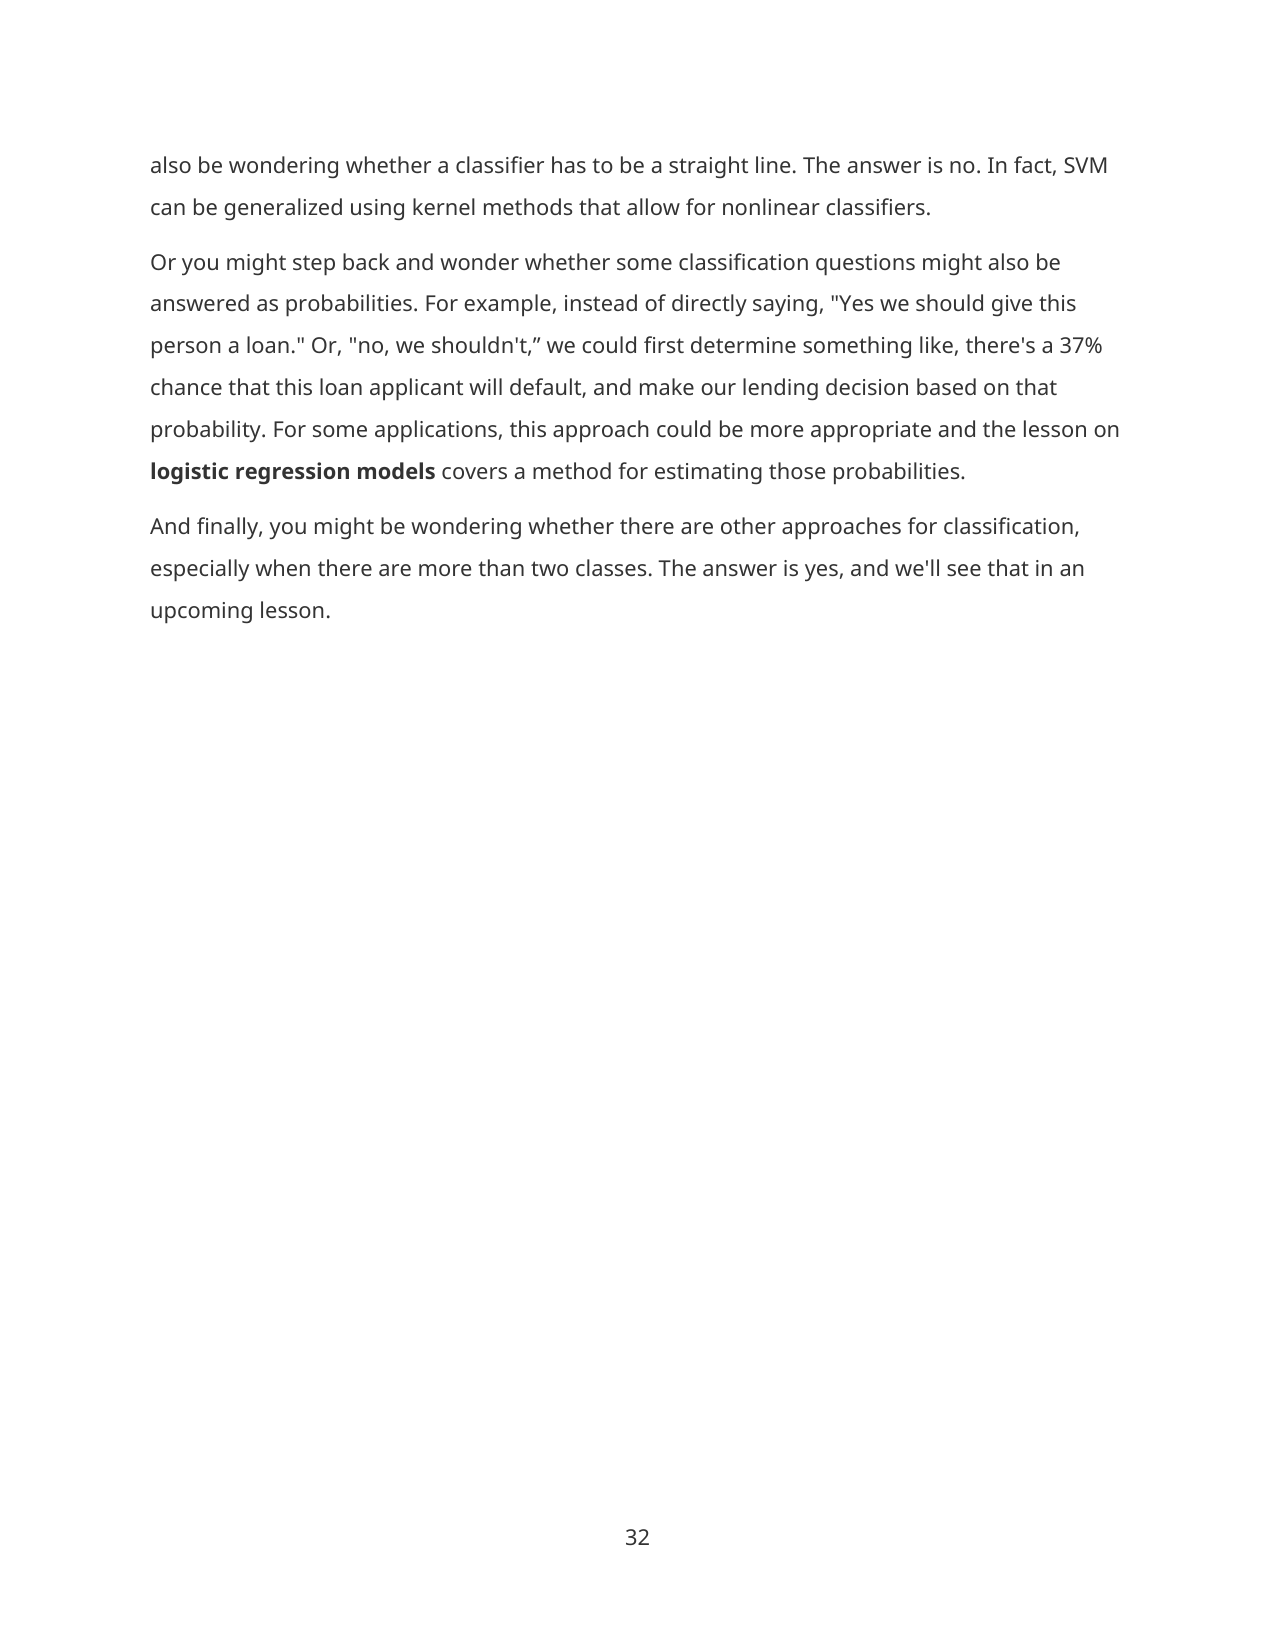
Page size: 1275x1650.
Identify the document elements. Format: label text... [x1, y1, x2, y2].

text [150, 150, 1125, 222]
text Or you might step back and wonder whether some classification questions might also be answered as probabilities. For example, instead of directly saying, "Yes we should give this person a loan." Or, "no, we shouldn't,” we could first determine something like, there's a 37% chance that this loan applicant will default, and make our lending decision based on that probability. For some applications, this approach could be more appropriate and the lesson on logistic regression models covers a method for estimating those probabilities. [150, 246, 1125, 486]
text And finally, you might be wondering whether there are other approaches for classification, especially when there are more than two classes. The answer is yes, and we'll see that in an upcoming lesson. [150, 511, 1125, 624]
